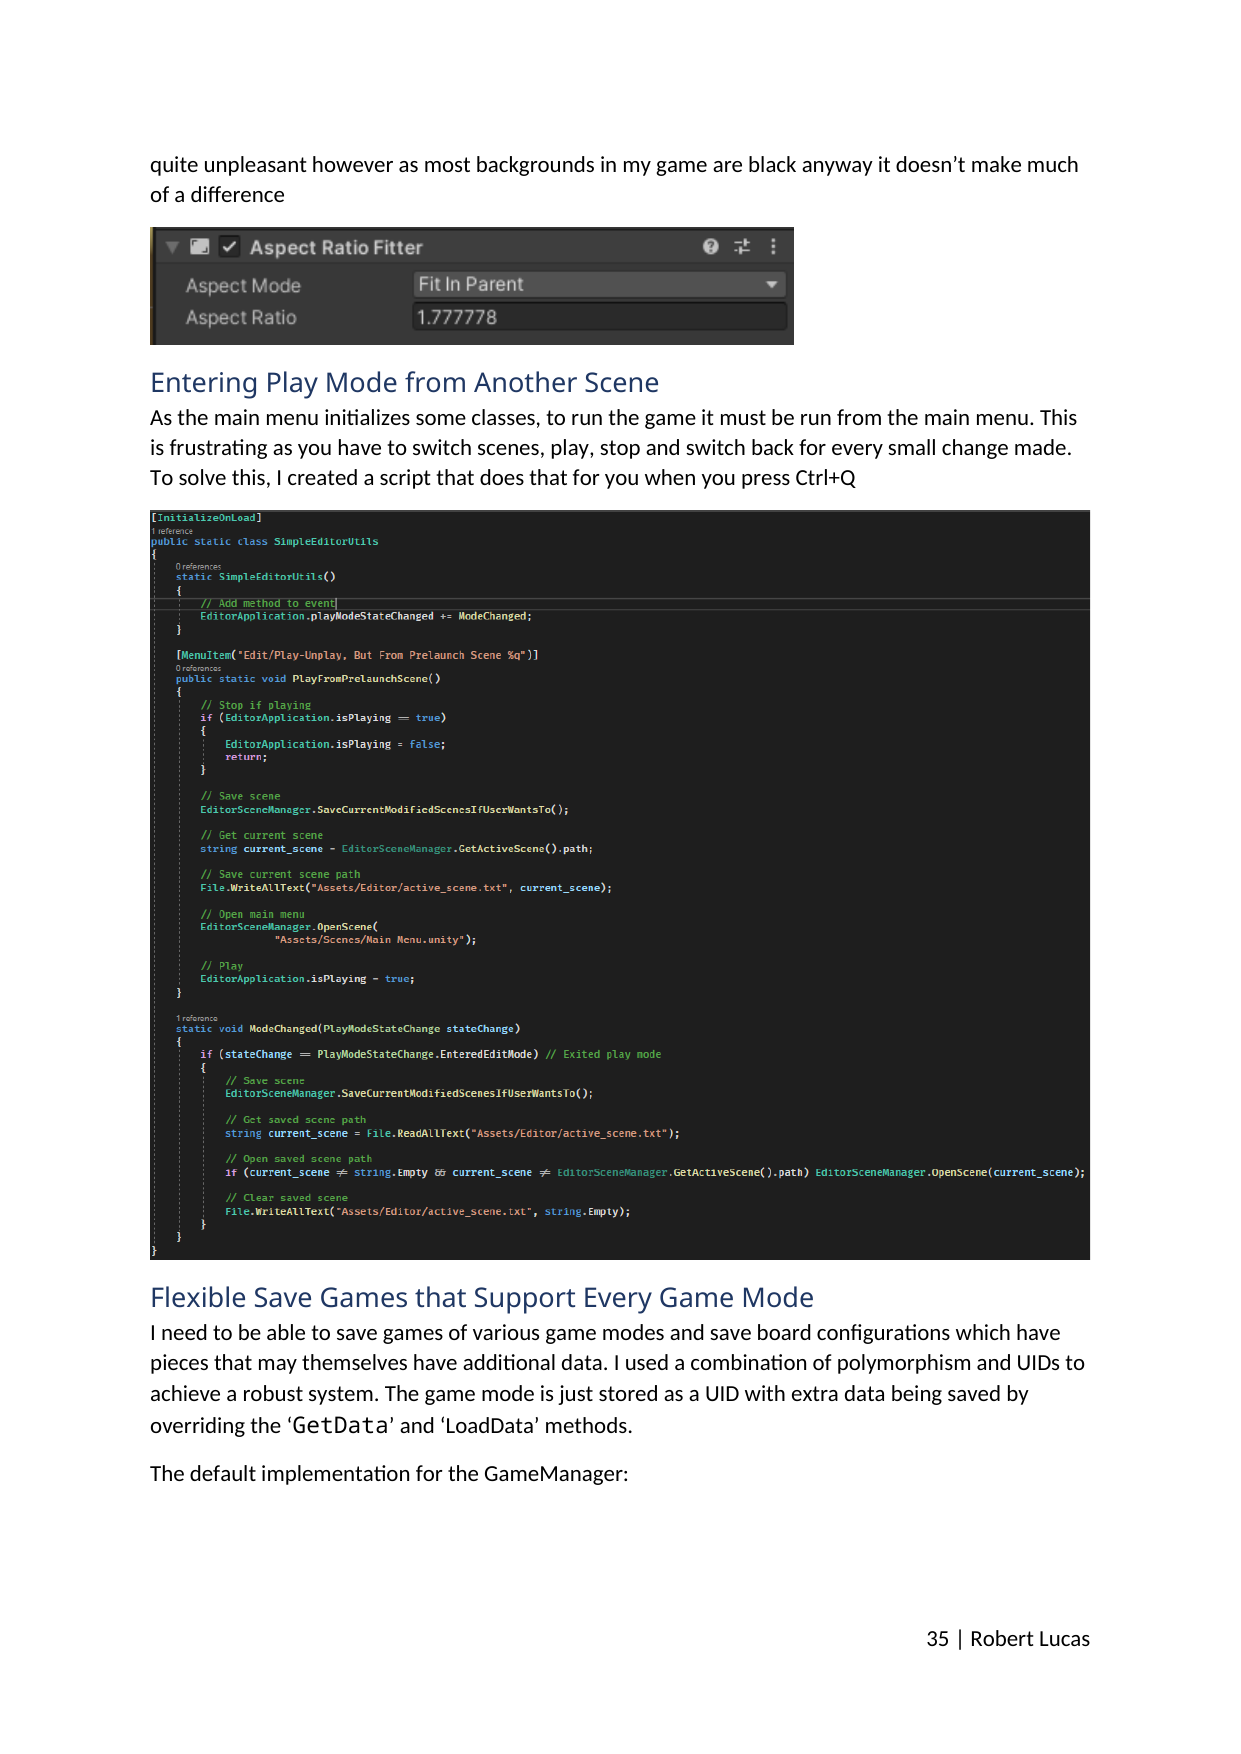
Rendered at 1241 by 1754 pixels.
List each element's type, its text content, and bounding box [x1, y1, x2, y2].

subtitle Entering Play Mode from Another Scene [150, 363, 1090, 400]
picture [150, 510, 1091, 1260]
text As the main menu initializes some classes, to run the game it must be run from the main menu. This is frustrating as you have to switch scenes, play, stop and switch back for every small change made. To solve this, I created a script that does that for you when you press Ctrl+Q [150, 403, 1090, 491]
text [150, 150, 1090, 208]
picture [150, 227, 794, 345]
text The default implementation for the GameManager: [150, 1459, 1090, 1488]
subtitle Flexible Save Games that Support Every Game Mode [150, 1278, 1090, 1315]
text I need to be able to save games of various game modes and save board configurations which have pieces that may themselves have additional data. I used a combination of polymorphism and UIDs to achieve a robust system. The game mode is just stored as a UID with extra data being saved by overriding the ‘GetData’ and ‘LoadData’ methods. [150, 1318, 1090, 1440]
